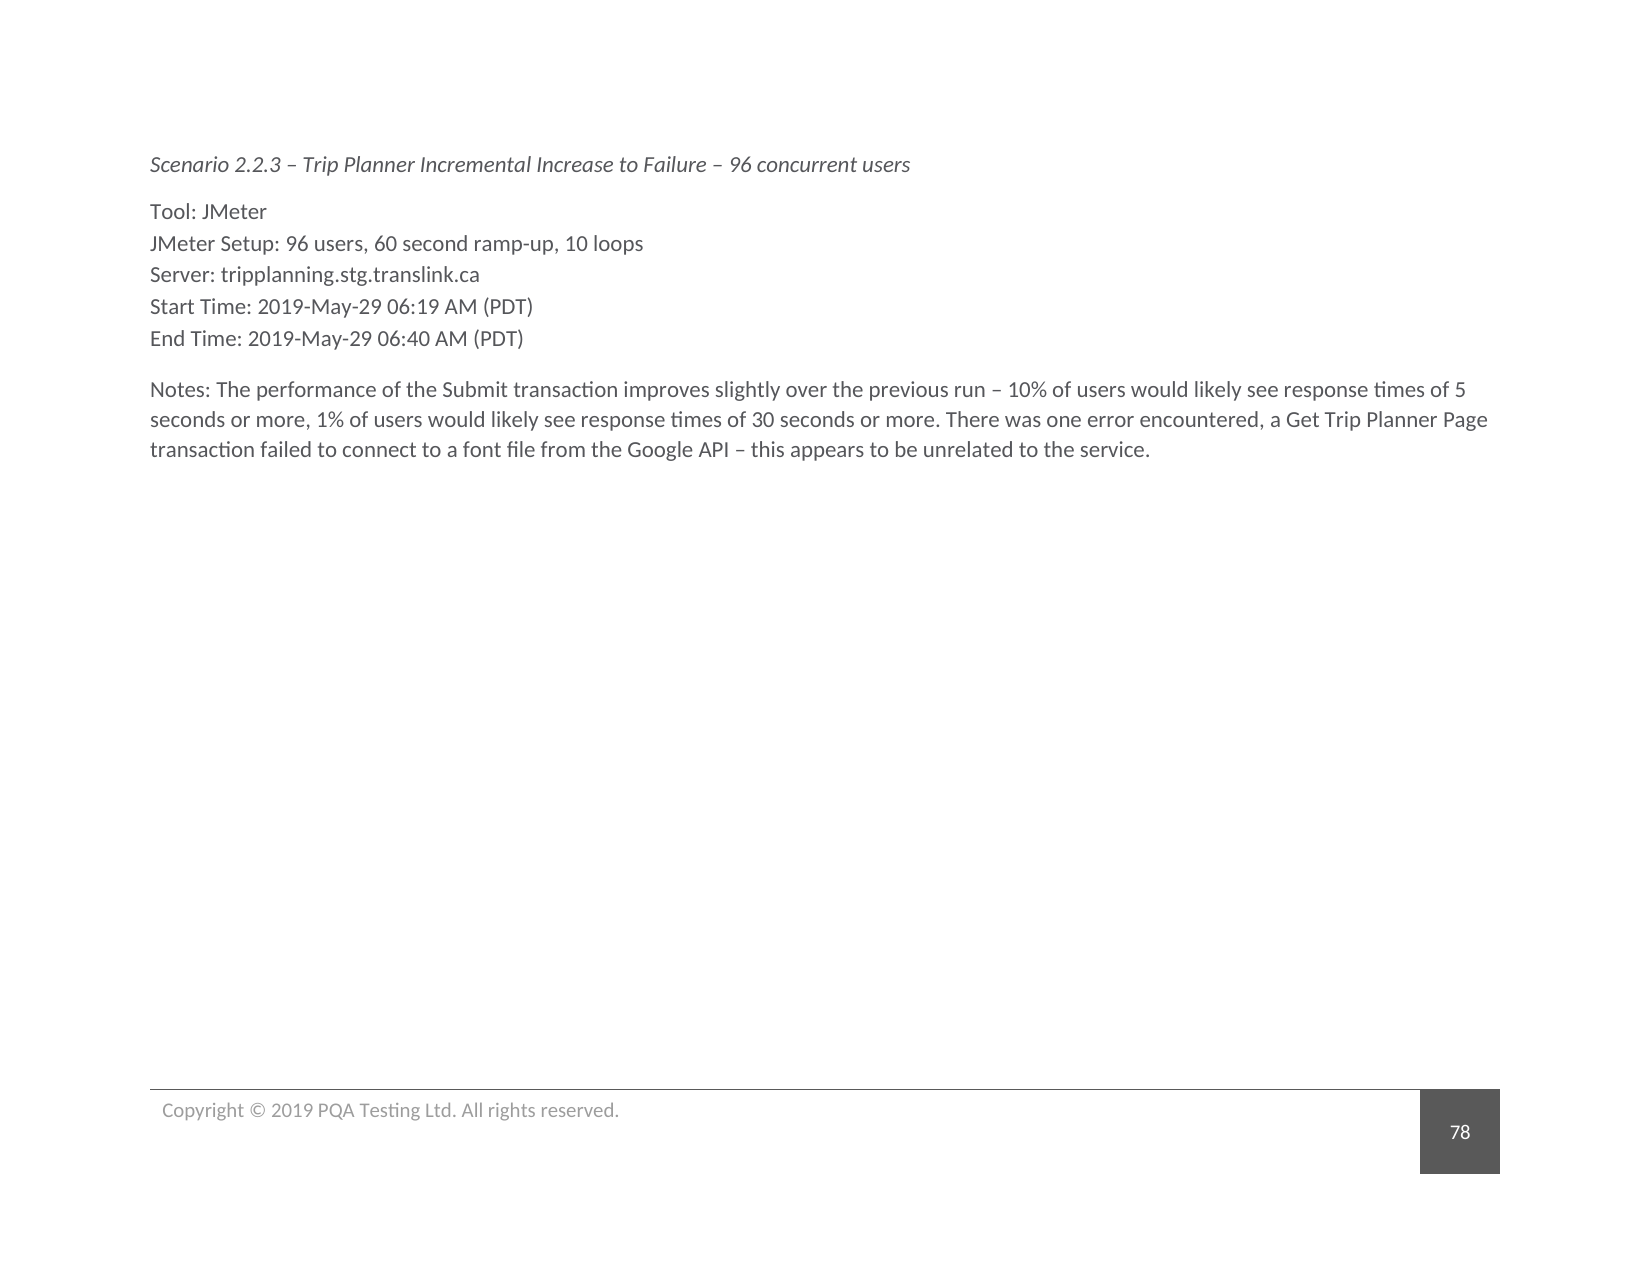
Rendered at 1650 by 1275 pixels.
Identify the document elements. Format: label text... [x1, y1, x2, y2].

text JMeter Setup: 96 users, 60 second ramp-up, 10 loops [150, 229, 1500, 257]
text Start Time: 2019-May-29 06:19 AM (PDT) [150, 292, 1500, 321]
text Tool: JMeter [150, 197, 1500, 225]
text Scenario 2.2.3 – Trip Planner Incremental Increase to Failure – 96 concurrent users [150, 150, 1500, 178]
text Notes: The performance of the Submit transaction improves slightly over the previous run – 10% of users would likely see response times of 5 seconds or more, 1% of users would likely see response times of 30 seconds or more. There was one error encountered, a Get Trip Planner Page transaction failed to connect to a font file from the Google API – this appears to be unrelated to the service. [150, 375, 1500, 463]
text End Time: 2019-May-29 06:40 AM (PDT) [150, 324, 1500, 352]
text Server: tripplanning.stg.translink.ca [150, 261, 1500, 289]
